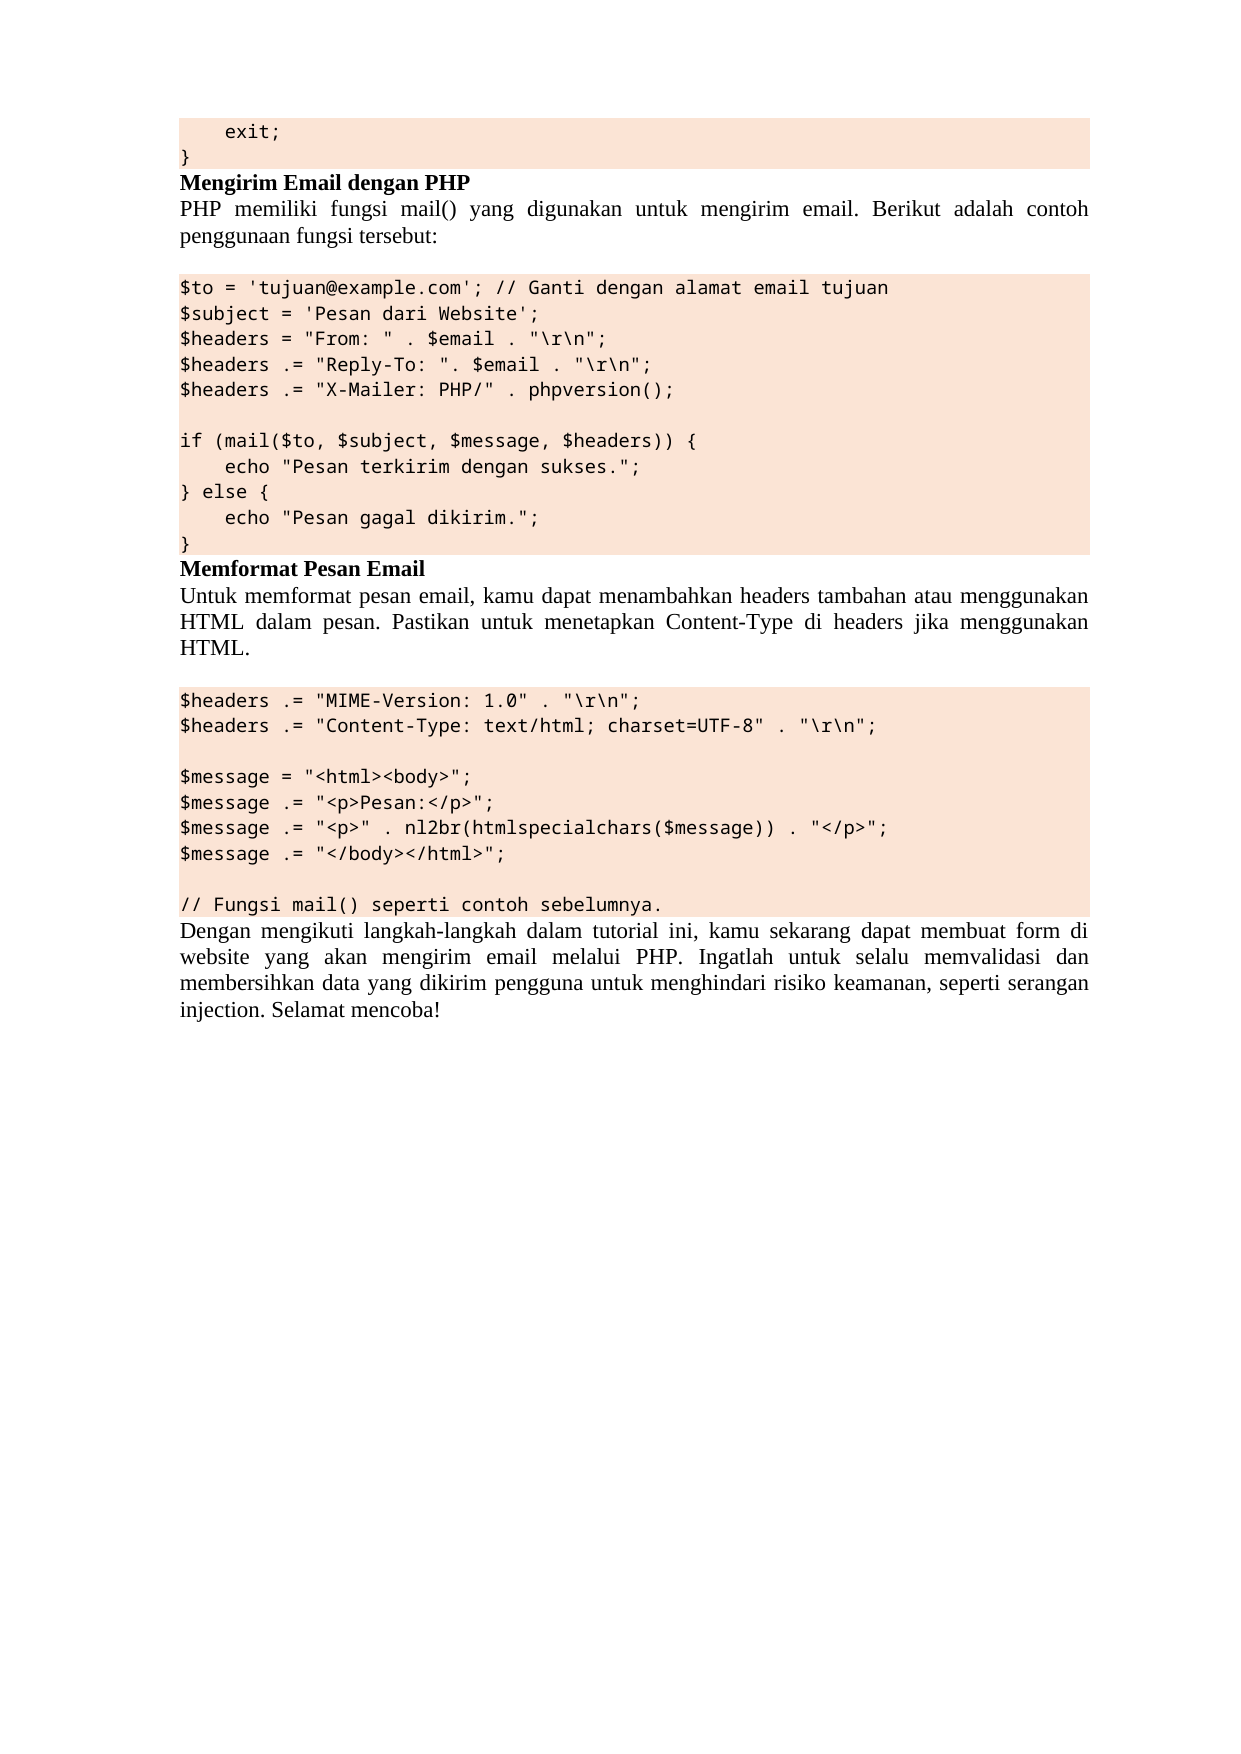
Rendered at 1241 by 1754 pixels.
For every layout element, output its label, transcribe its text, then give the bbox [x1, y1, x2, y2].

text } [179, 144, 1090, 169]
text if (mail($to, $subject, $message, $headers)) { [179, 428, 1090, 453]
text PHP memiliki fungsi mail() yang digunakan untuk mengirim email. Berikut adalah contoh penggunaan fungsi tersebut: [179, 196, 1090, 248]
text $headers = "From: " . $email . "\r\n"; [179, 326, 1090, 351]
text $message = "<html><body>"; [179, 764, 1090, 789]
text $subject = 'Pesan dari Website'; [179, 300, 1090, 326]
text Untuk memformat pesan email, kamu dapat menambahkan headers tambahan atau menggunakan HTML dalam pesan. Pastikan untuk menetapkan Content-Type di headers jika menggunakan HTML. [179, 582, 1090, 661]
text Mengirim Email dengan PHP [179, 169, 1090, 196]
text $message .= "<p>" . nl2br(htmlspecialchars($message)) . "</p>"; [179, 815, 1090, 840]
text echo "Pesan gagal dikirim."; [179, 504, 1090, 530]
text } [179, 530, 1090, 555]
text $message .= "<p>Pesan:</p>"; [179, 789, 1090, 815]
text $headers .= "MIME-Version: 1.0" . "\r\n"; [179, 687, 1090, 713]
text $headers .= "Content-Type: text/html; charset=UTF-8" . "\r\n"; [179, 713, 1090, 738]
text exit; [179, 118, 1090, 144]
text // Fungsi mail() seperti contoh sebelumnya. [179, 891, 1090, 917]
text $headers .= "X-Mailer: PHP/" . phpversion(); [179, 377, 1090, 402]
text $message .= "</body></html>"; [179, 840, 1090, 866]
text Memformat Pesan Email [179, 555, 1090, 582]
text Dengan mengikuti langkah-langkah dalam tutorial ini, kamu sekarang dapat membuat form di website yang akan mengirim email melalui PHP. Ingatlah untuk selalu memvalidasi dan membersihkan data yang dikirim pengguna untuk menghindari risiko keamanan, seperti serangan injection. Selamat mencoba! [179, 917, 1090, 1022]
text echo "Pesan terkirim dengan sukses."; [179, 453, 1090, 479]
text $headers .= "Reply-To: ". $email . "\r\n"; [179, 351, 1090, 377]
text $to = 'tujuan@example.com'; // Ganti dengan alamat email tujuan [179, 274, 1090, 300]
text } else { [179, 479, 1090, 504]
